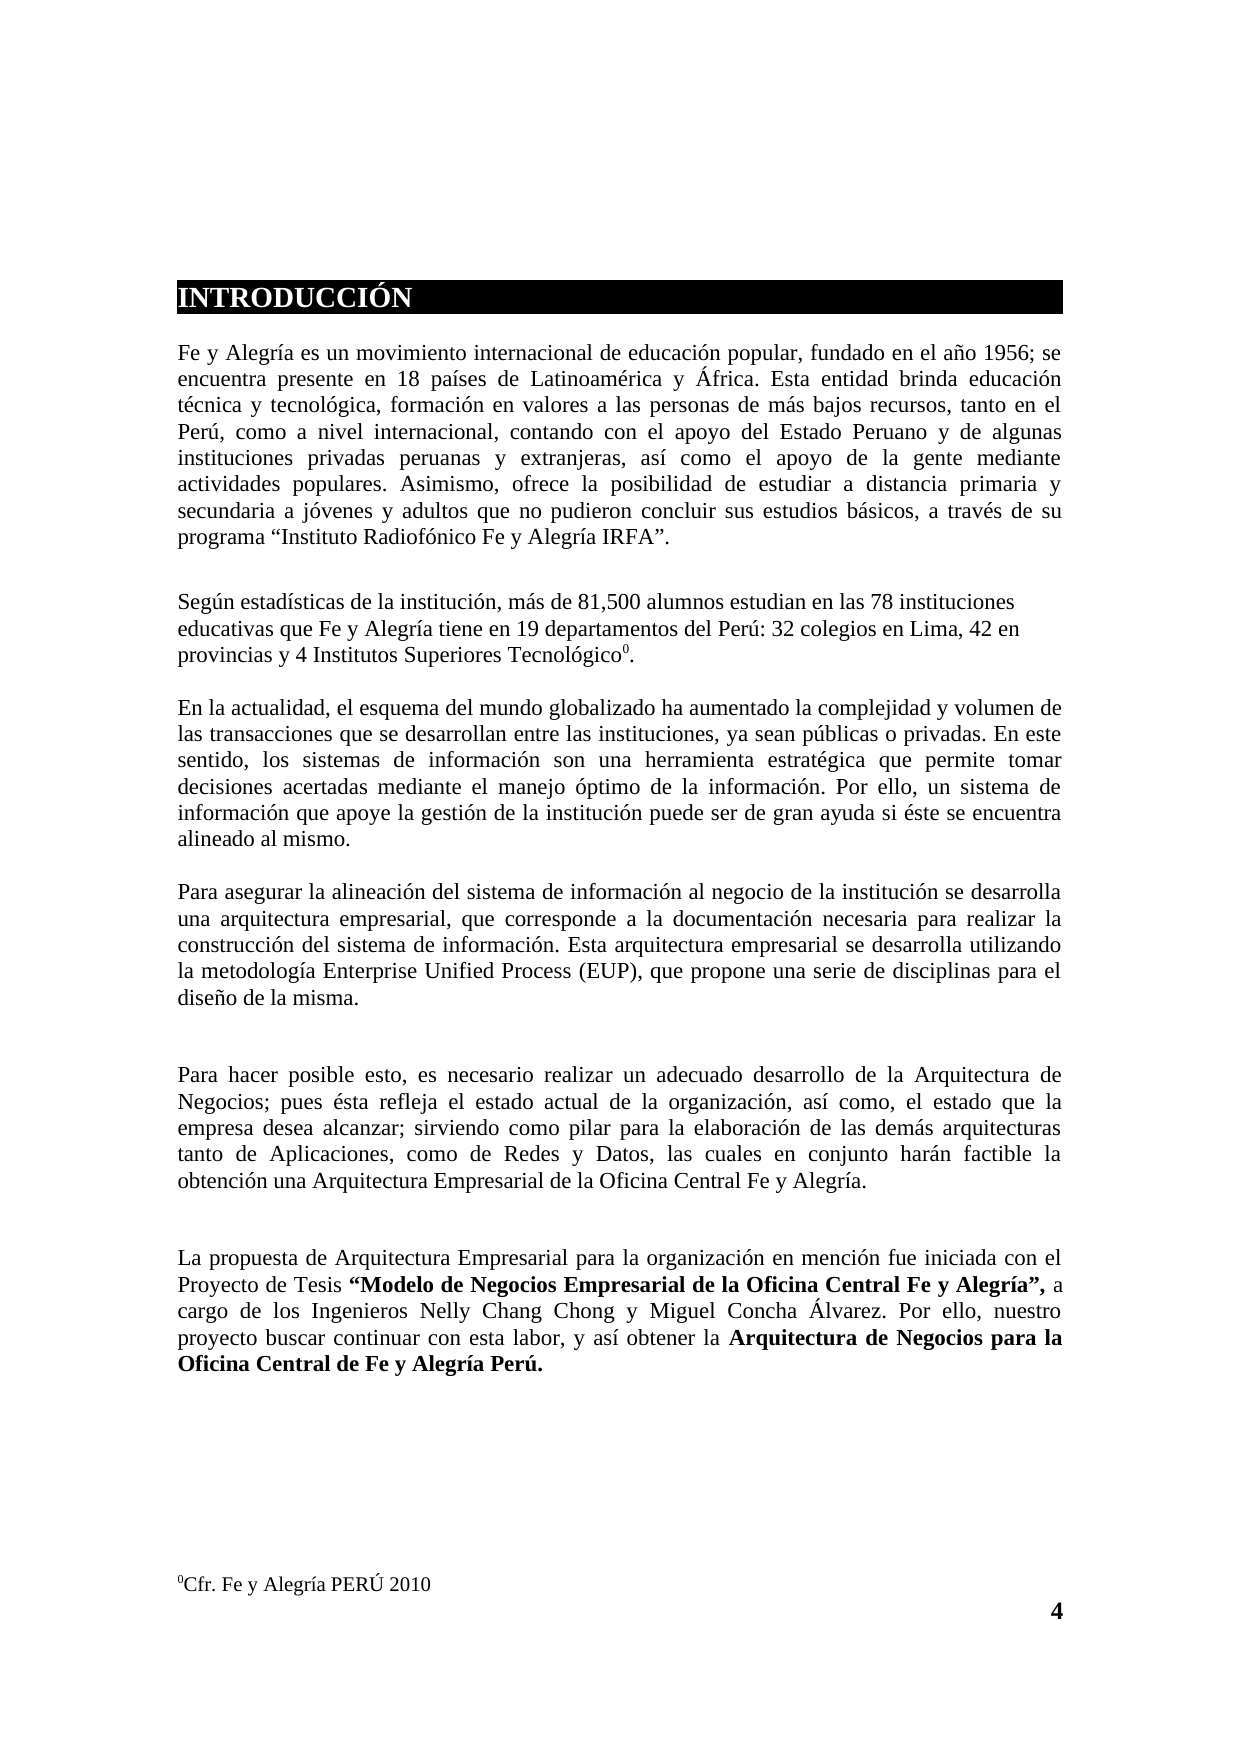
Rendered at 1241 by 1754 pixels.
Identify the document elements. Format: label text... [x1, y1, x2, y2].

text Para asegurar la alineación del sistema de información al negocio de la institución se desarrolla una arquitectura empresarial, que corresponde a la documentación necesaria para realizar la construcción del sistema de información. Esta arquitectura empresarial se desarrolla utilizando la metodología Enterprise Unified Process (EUP), que propone una serie de disciplinas para el diseño de la misma. [177, 878, 1063, 1010]
text Para hacer posible esto, es necesario realizar un adecuado desarrollo de la Arquitectura de Negocios; pues ésta refleja el estado actual de la organización, así como, el estado que la empresa desea alcanzar; sirviendo como pilar para la elaboración de las demás arquitecturas tanto de Aplicaciones, como de Redes y Datos, las cuales en conjunto harán factible la obtención una Arquitectura Empresarial de la Oficina Central Fe y Alegría. [177, 1061, 1063, 1193]
text La propuesta de Arquitectura Empresarial para la organización en mención fue iniciada con el Proyecto de Tesis “Modelo de Negocios Empresarial de la Oficina Central Fe y Alegría”, a cargo de los Ingenieros Nelly Chang Chong y Miguel Concha Álvarez. Por ello, nuestro proyecto buscar continuar con esta labor, y así obtener la Arquitectura de Negocios para la Oficina Central de Fe y Alegría Perú. [177, 1244, 1063, 1376]
subtitle INTRODUCCIÓN [177, 280, 1063, 314]
text Fe y Alegría es un movimiento internacional de educación popular, fundado en el año 1956; se encuentra presente en 18 países de Latinoamérica y África. Esta entidad brinda educación técnica y tecnológica, formación en valores a las personas de más bajos recursos, tanto en el Perú, como a nivel internacional, contando con el apoyo del Estado Peruano y de algunas instituciones privadas peruanas y extranjeras, así como el apoyo de la gente mediante actividades populares. Asimismo, ofrece la posibilidad de estudiar a distancia primaria y secundaria a jóvenes y adultos que no pudieron concluir sus estudios básicos, a través de su programa “Instituto Radiofónico Fe y Alegría IRFA”. [177, 339, 1063, 549]
text En la actualidad, el esquema del mundo globalizado ha aumentado la complejidad y volumen de las transacciones que se desarrollan entre las instituciones, ya sean públicas o privadas. En este sentido, los sistemas de información son una herramienta estratégica que permite tomar decisiones acertadas mediante el manejo óptimo de la información. Por ello, un sistema de información que apoye la gestión de la institución puede ser de gran ayuda si éste se encuentra alineado al mismo. [177, 694, 1063, 852]
text Según estadísticas de la institución, más de 81,500 alumnos estudian en las 78 instituciones educativas que Fe y Alegría tiene en 19 departamentos del Perú: 32 colegios en Lima, 42 en provincias y 4 Institutos Superiores Tecnológico. [177, 588, 1063, 667]
